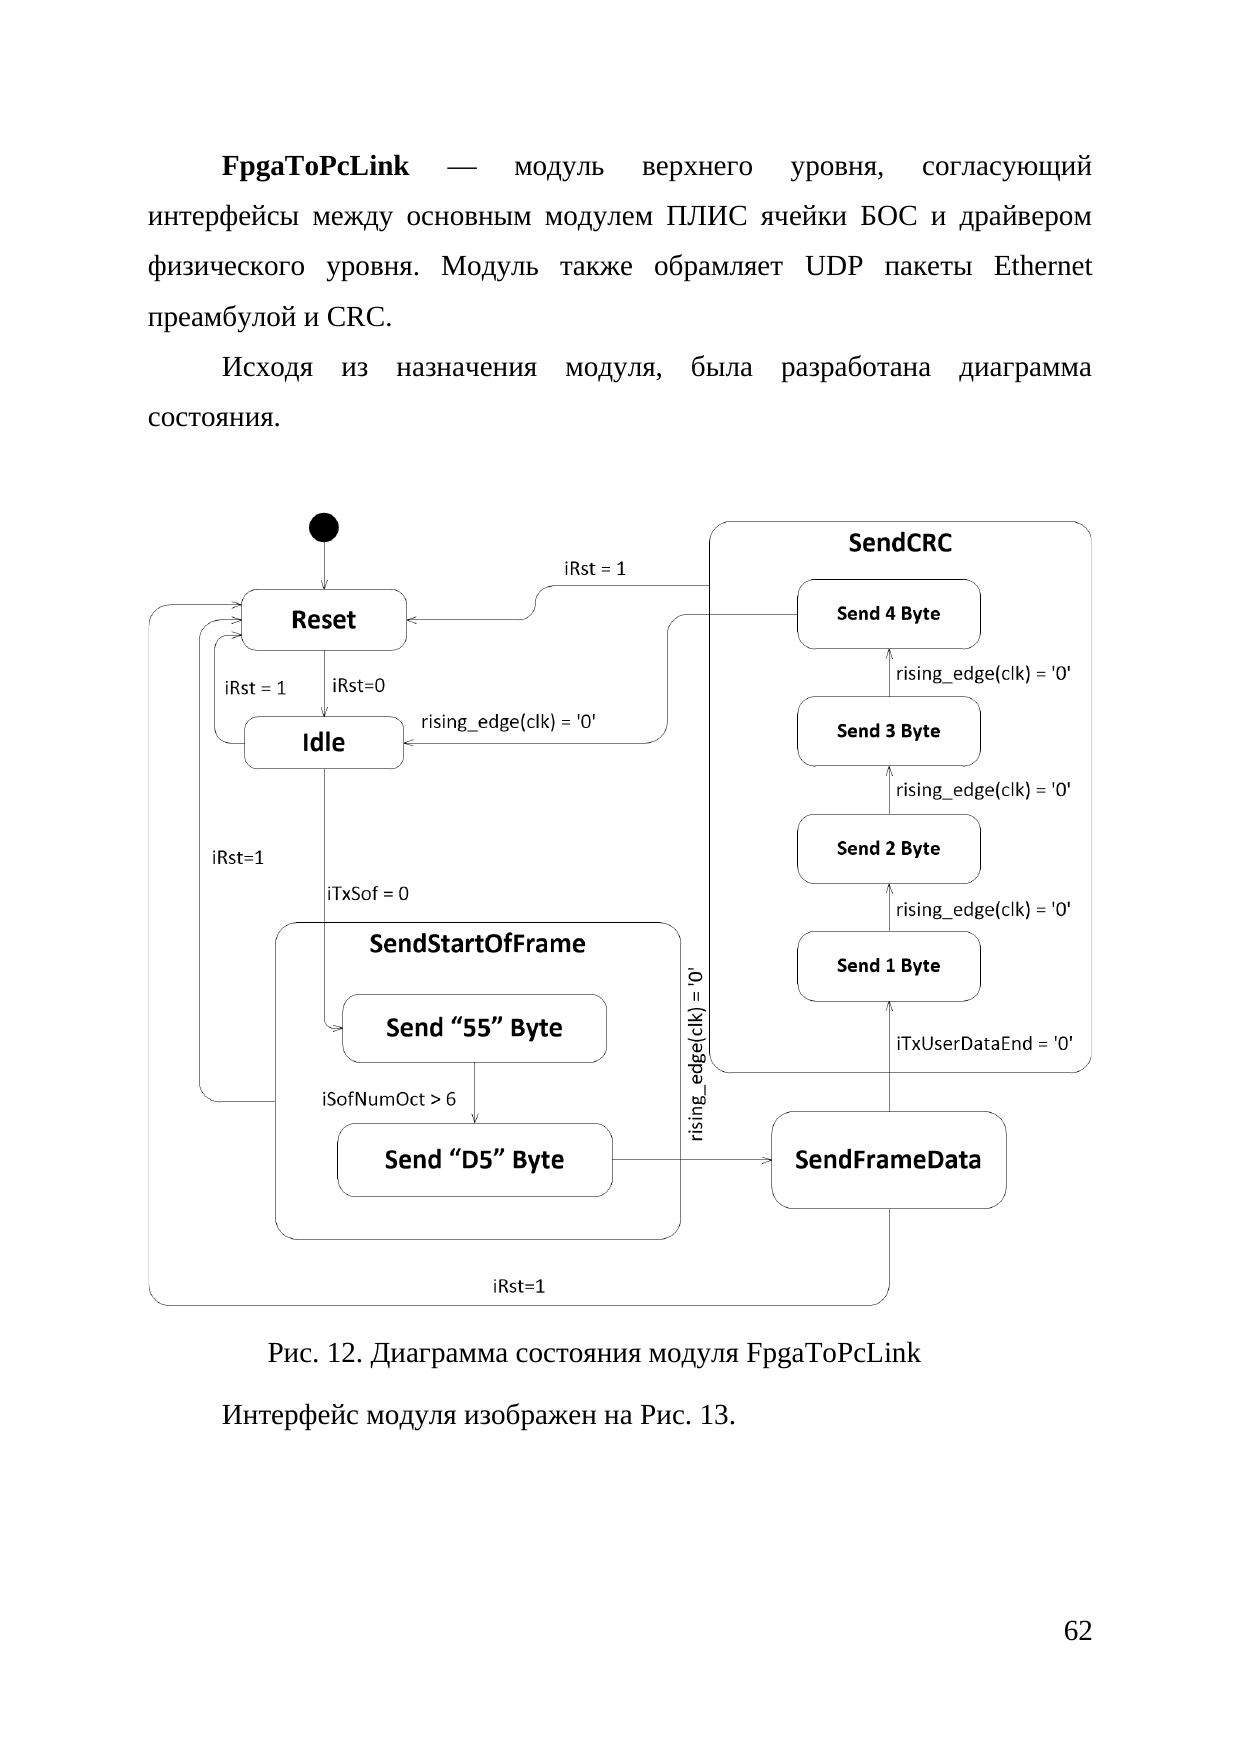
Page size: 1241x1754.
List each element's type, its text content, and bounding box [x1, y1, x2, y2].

text Диаграмма состояния модуля FpgaToPcLink [148, 1335, 1092, 1368]
text Интерфейс модуля изображен на Рис. 13. [148, 1397, 1092, 1431]
text FpgaToPcLink — модуль верхнего уровня, согласующий интерфейсы между основным модулем ПЛИС ячейки БОС и драйвером физического уровня. Модуль также обрамляет UDP пакеты Ethernet преамбулой и CRC. [148, 148, 1092, 332]
text Исходя из назначения модуля, была разработана диаграмма состояния. [148, 349, 1092, 433]
picture [148, 512, 1092, 1306]
